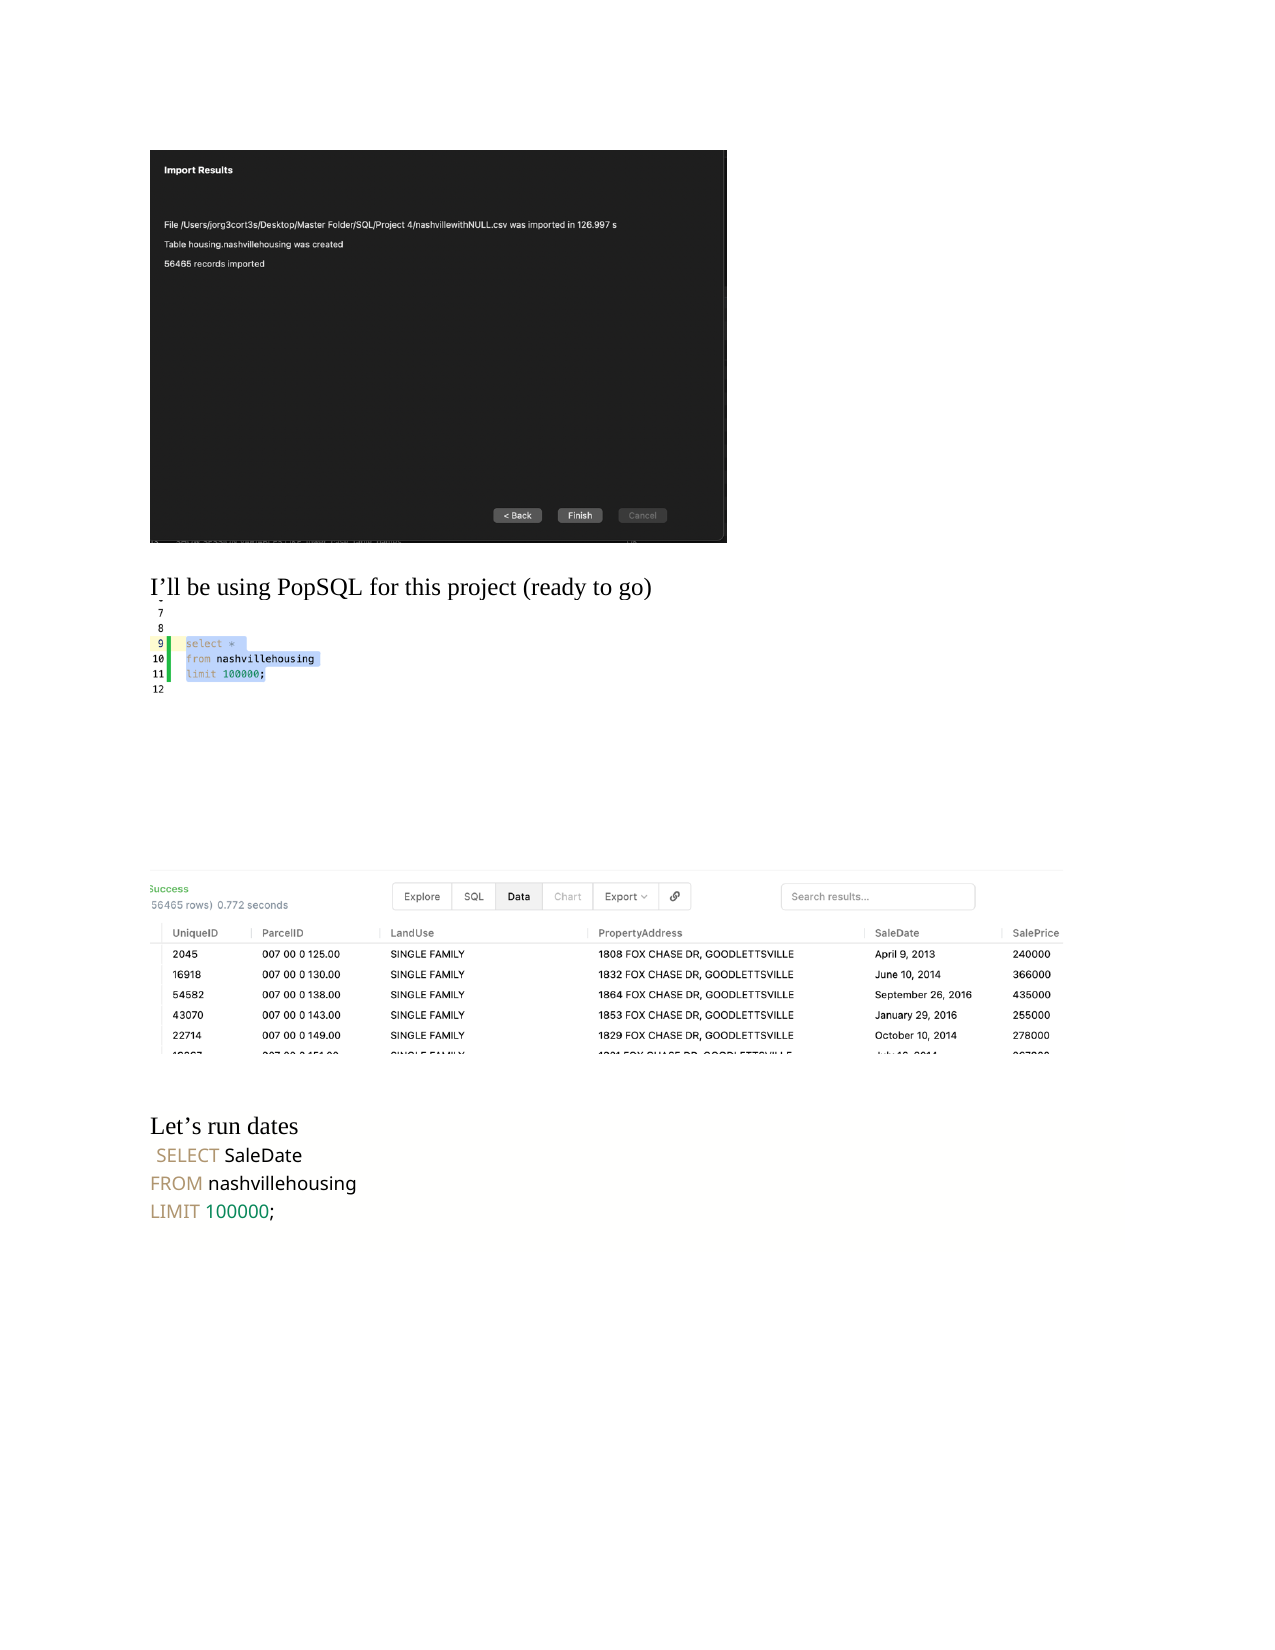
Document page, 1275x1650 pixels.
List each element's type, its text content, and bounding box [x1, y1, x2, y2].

text SELECT SaleDate [150, 1139, 1125, 1168]
text LIMIT 100000; [150, 1196, 1125, 1224]
picture [150, 600, 1064, 1054]
text Let’s run dates [150, 1111, 1125, 1139]
text I’ll be using PopSQL for this project (ready to go) [150, 572, 1125, 601]
text FROM nashvillehousing [150, 1168, 1125, 1196]
picture [150, 150, 727, 543]
